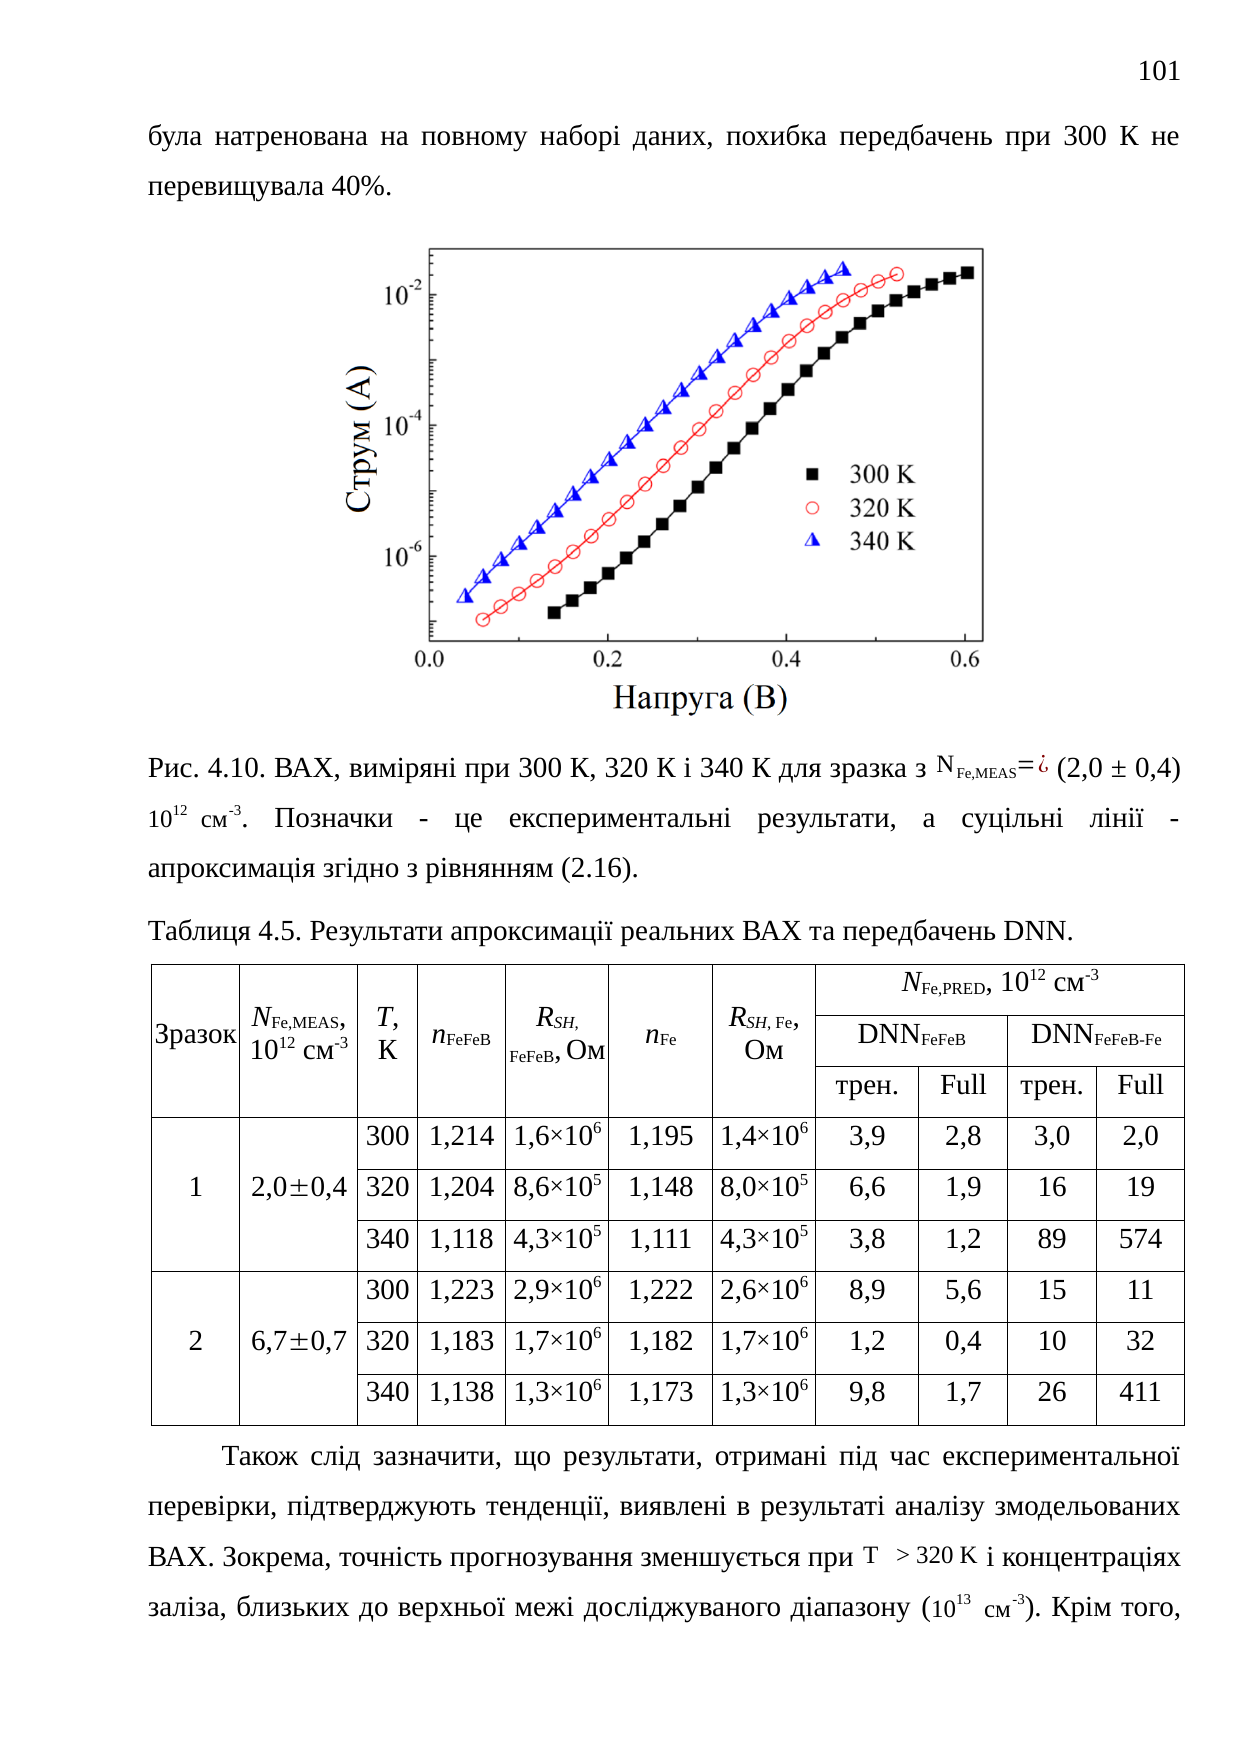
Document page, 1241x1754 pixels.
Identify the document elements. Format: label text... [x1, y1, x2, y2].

table_cell 411 [1097, 1375, 1184, 1425]
table_cell 320 [358, 1170, 417, 1220]
table_cell 320 [358, 1323, 417, 1373]
table_cell 1,3106 [713, 1375, 815, 1425]
table_cell 2,6106 [713, 1272, 815, 1322]
table_cell 1,111 [609, 1221, 712, 1271]
table_cell 1,204 [418, 1170, 505, 1220]
table_cell 19 [1097, 1170, 1184, 1220]
table_cell 8,0105 [713, 1170, 815, 1220]
table_cell 2,00,4 [240, 1118, 357, 1271]
table_cell 1,138 [418, 1375, 505, 1425]
table_cell 1,9 [919, 1170, 1007, 1220]
table_cell Full [1097, 1067, 1184, 1117]
table_cell 1,3106 [506, 1375, 608, 1425]
table_cell 340 [358, 1375, 417, 1425]
table_header RSH, Fe, Ом [713, 965, 815, 1117]
table_cell трен. [816, 1067, 918, 1117]
table_header nFeFeB [418, 965, 505, 1117]
table_cell 2,0 [1097, 1118, 1184, 1168]
table_cell 1,7 [919, 1375, 1007, 1425]
table_header NFe,PRED, 1012 cм-3 [816, 965, 1184, 1015]
table_cell 1 [152, 1118, 239, 1271]
table_cell 26 [1008, 1375, 1096, 1425]
table_header RSH, FeFeB, Ом [506, 965, 608, 1117]
table_cell 2 [152, 1272, 239, 1425]
table_cell 1,173 [609, 1375, 712, 1425]
table_cell 15 [1008, 1272, 1096, 1322]
table_cell 1,182 [609, 1323, 712, 1373]
table_cell 2,9106 [506, 1272, 608, 1322]
table_cell 1,4106 [713, 1118, 815, 1168]
table_cell 32 [1097, 1323, 1184, 1373]
table_cell 10 [1008, 1323, 1096, 1373]
table_cell 6,70,7 [240, 1272, 357, 1425]
table_cell 0,4 [919, 1323, 1007, 1373]
table_cell 300 [358, 1272, 417, 1322]
table_cell 2,8 [919, 1118, 1007, 1168]
table_cell 1,222 [609, 1272, 712, 1322]
table_cell 6,6 [816, 1170, 918, 1220]
table_header Т, К [358, 965, 417, 1117]
table_cell 89 [1008, 1221, 1096, 1271]
table_cell 8,9 [816, 1272, 918, 1322]
table_cell 574 [1097, 1221, 1184, 1271]
text Рис. 4.10. ВАХ, виміряні при 300 К, 320 К і 340 К для зразка з (2,0 ± 0,4) . Позначки - це експериментальні результати, а суцільні лінії - апроксимація згідно з рівнянням (2.16). [148, 750, 1181, 884]
table_cell 1,214 [418, 1118, 505, 1168]
table_cell 1,118 [418, 1221, 505, 1271]
table_header Зразок [152, 965, 239, 1117]
table_cell 4,3105 [506, 1221, 608, 1271]
table_cell 340 [358, 1221, 417, 1271]
table_cell 11 [1097, 1272, 1184, 1322]
table_cell 4,3105 [713, 1221, 815, 1271]
table_cell 300 [358, 1118, 417, 1168]
table_cell 1,223 [418, 1272, 505, 1322]
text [148, 1438, 1181, 1623]
table_cell 1,2 [816, 1323, 918, 1373]
table_cell 3,8 [816, 1221, 918, 1271]
table_cell Full [919, 1067, 1007, 1117]
picture [341, 235, 988, 721]
table_cell 8,6105 [506, 1170, 608, 1220]
text Таблиця 4.5. Результати апроксимації реальних ВАХ та передбачень DNN. [148, 913, 1181, 947]
table_cell трен. [1008, 1067, 1096, 1117]
table_cell 1,2 [919, 1221, 1007, 1271]
table_cell 1,6106 [506, 1118, 608, 1168]
table_cell 3,9 [816, 1118, 918, 1168]
table_cell 1,7106 [506, 1323, 608, 1373]
table_cell 3,0 [1008, 1118, 1096, 1168]
table_cell 1,195 [609, 1118, 712, 1168]
table_cell DNNFeFeB [816, 1016, 1007, 1066]
table_cell 1,7106 [713, 1323, 815, 1373]
table_header nFe [609, 965, 712, 1117]
table_cell 1,148 [609, 1170, 712, 1220]
table_cell 9,8 [816, 1375, 918, 1425]
table_header NFe,MEAS, 1012 cм-3 [240, 965, 357, 1117]
table_cell 5,6 [919, 1272, 1007, 1322]
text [148, 118, 1181, 202]
table_cell DNNFeFeB-Fe [1008, 1016, 1184, 1066]
table_cell 1,183 [418, 1323, 505, 1373]
table_cell 16 [1008, 1170, 1096, 1220]
